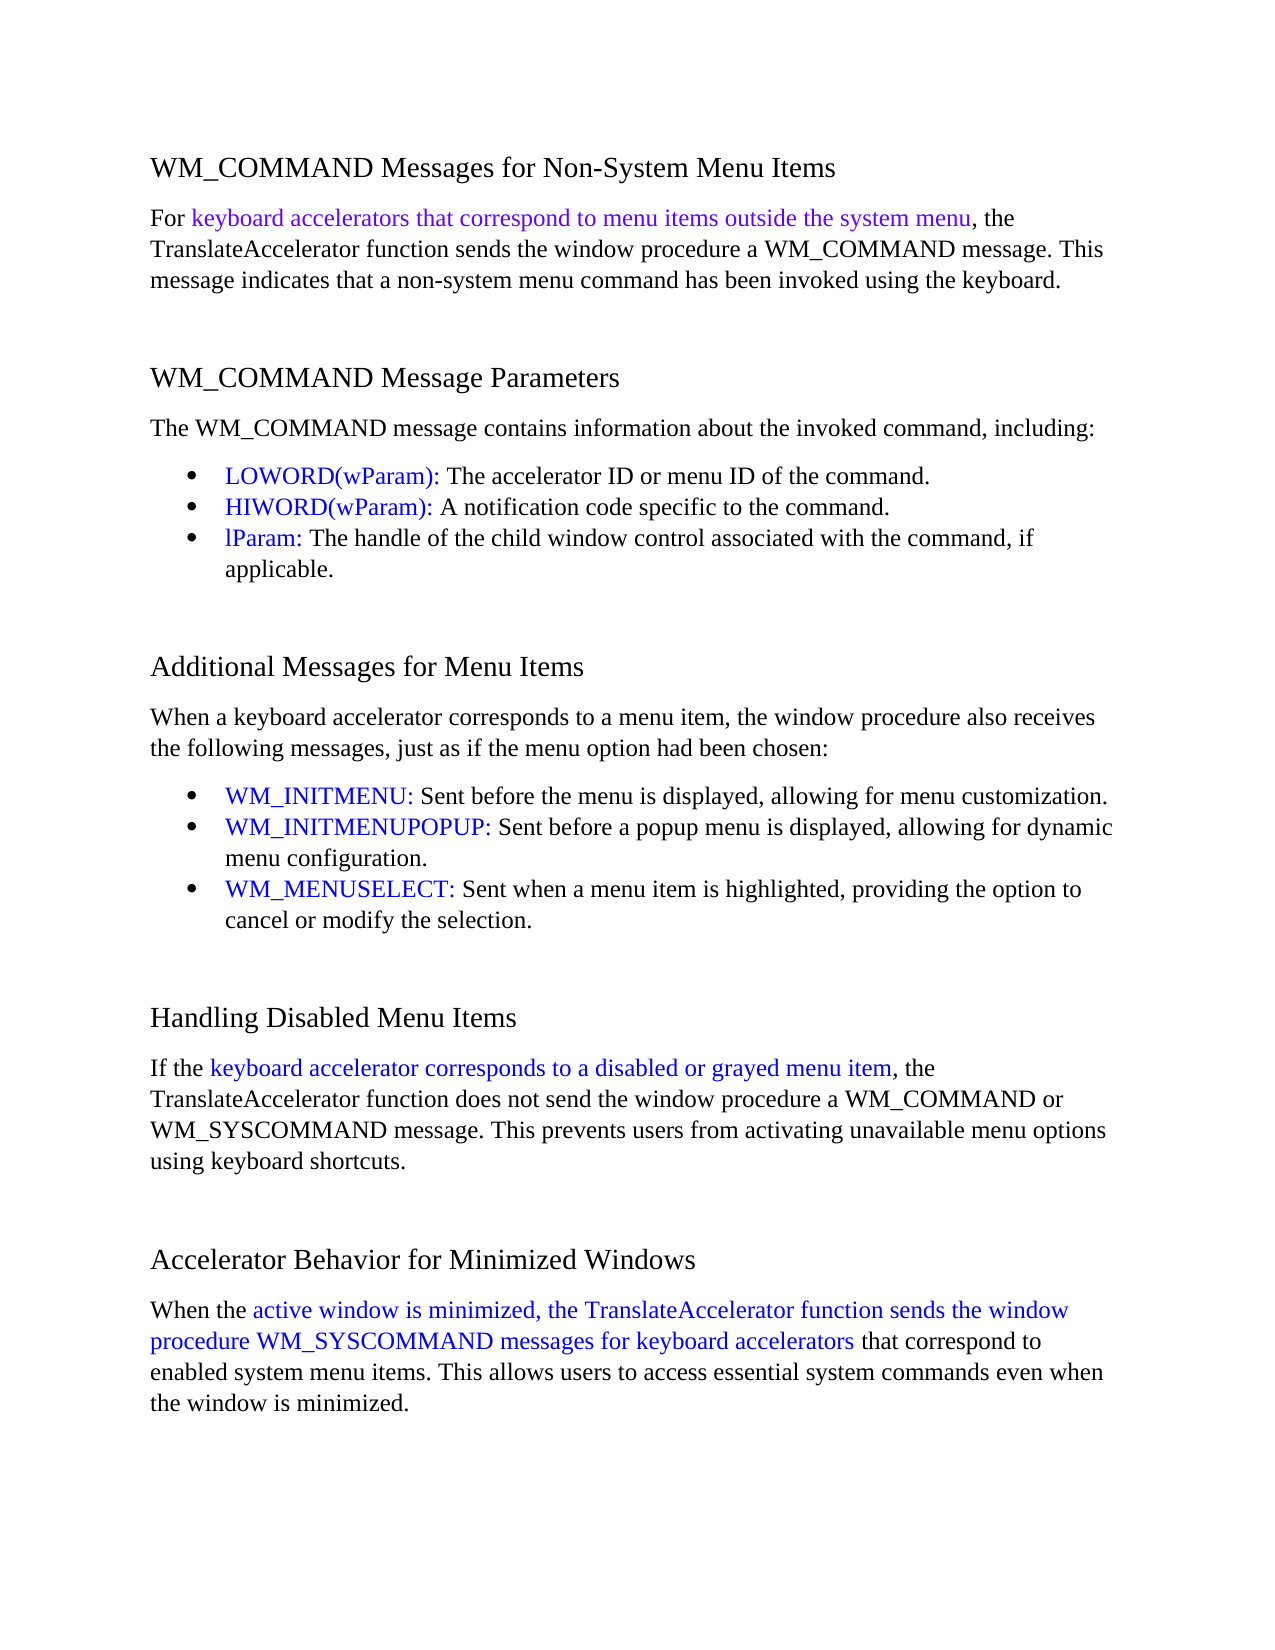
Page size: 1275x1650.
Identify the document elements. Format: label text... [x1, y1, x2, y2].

list HIWORD(wParam): A notification code specific to the command. [187, 492, 1125, 521]
text Handling Disabled Menu Items [150, 1001, 1125, 1034]
text When the active window is minimized, the TranslateAccelerator function sends the window procedure WM_SYSCOMMAND messages for keyboard accelerators that correspond to enabled system menu items. This allows users to access essential system commands even when the window is minimized. [150, 1295, 1125, 1417]
list WM_INITMENU: Sent before the menu is displayed, allowing for menu customization. [187, 781, 1125, 810]
text WM_COMMAND Message Parameters [150, 360, 1125, 394]
text For keyboard accelerators that correspond to menu items outside the system menu, the TranslateAccelerator function sends the window procedure a WM_COMMAND message. This message indicates that a non-system menu command has been invoked using the keyboard. [150, 203, 1125, 294]
text Accelerator Behavior for Minimized Windows [150, 1242, 1125, 1275]
list LOWORD(wParam): The accelerator ID or menu ID of the command. [187, 461, 1125, 489]
list WM_INITMENUPOPUP: Sent before a popup menu is displayed, allowing for dynamic menu configuration. [187, 812, 1125, 872]
text The WM_COMMAND message contains information about the invoked command, including: [150, 413, 1125, 442]
text When a keyboard accelerator corresponds to a menu item, the window procedure also receives the following messages, just as if the menu option had been chosen: [150, 702, 1125, 762]
text WM_COMMAND Messages for Non-System Menu Items [150, 150, 1125, 183]
list lParam: The handle of the child window control associated with the command, if applicable. [187, 523, 1125, 583]
text Additional Messages for Menu Items [150, 649, 1125, 683]
list WM_MENUSELECT: Sent when a menu item is highlighted, providing the option to cancel or modify the selection. [187, 874, 1125, 934]
text If the keyboard accelerator corresponds to a disabled or grayed menu item, the TranslateAccelerator function does not send the window procedure a WM_COMMAND or WM_SYSCOMMAND message. This prevents users from activating unavailable menu options using keyboard shortcuts. [150, 1053, 1125, 1175]
